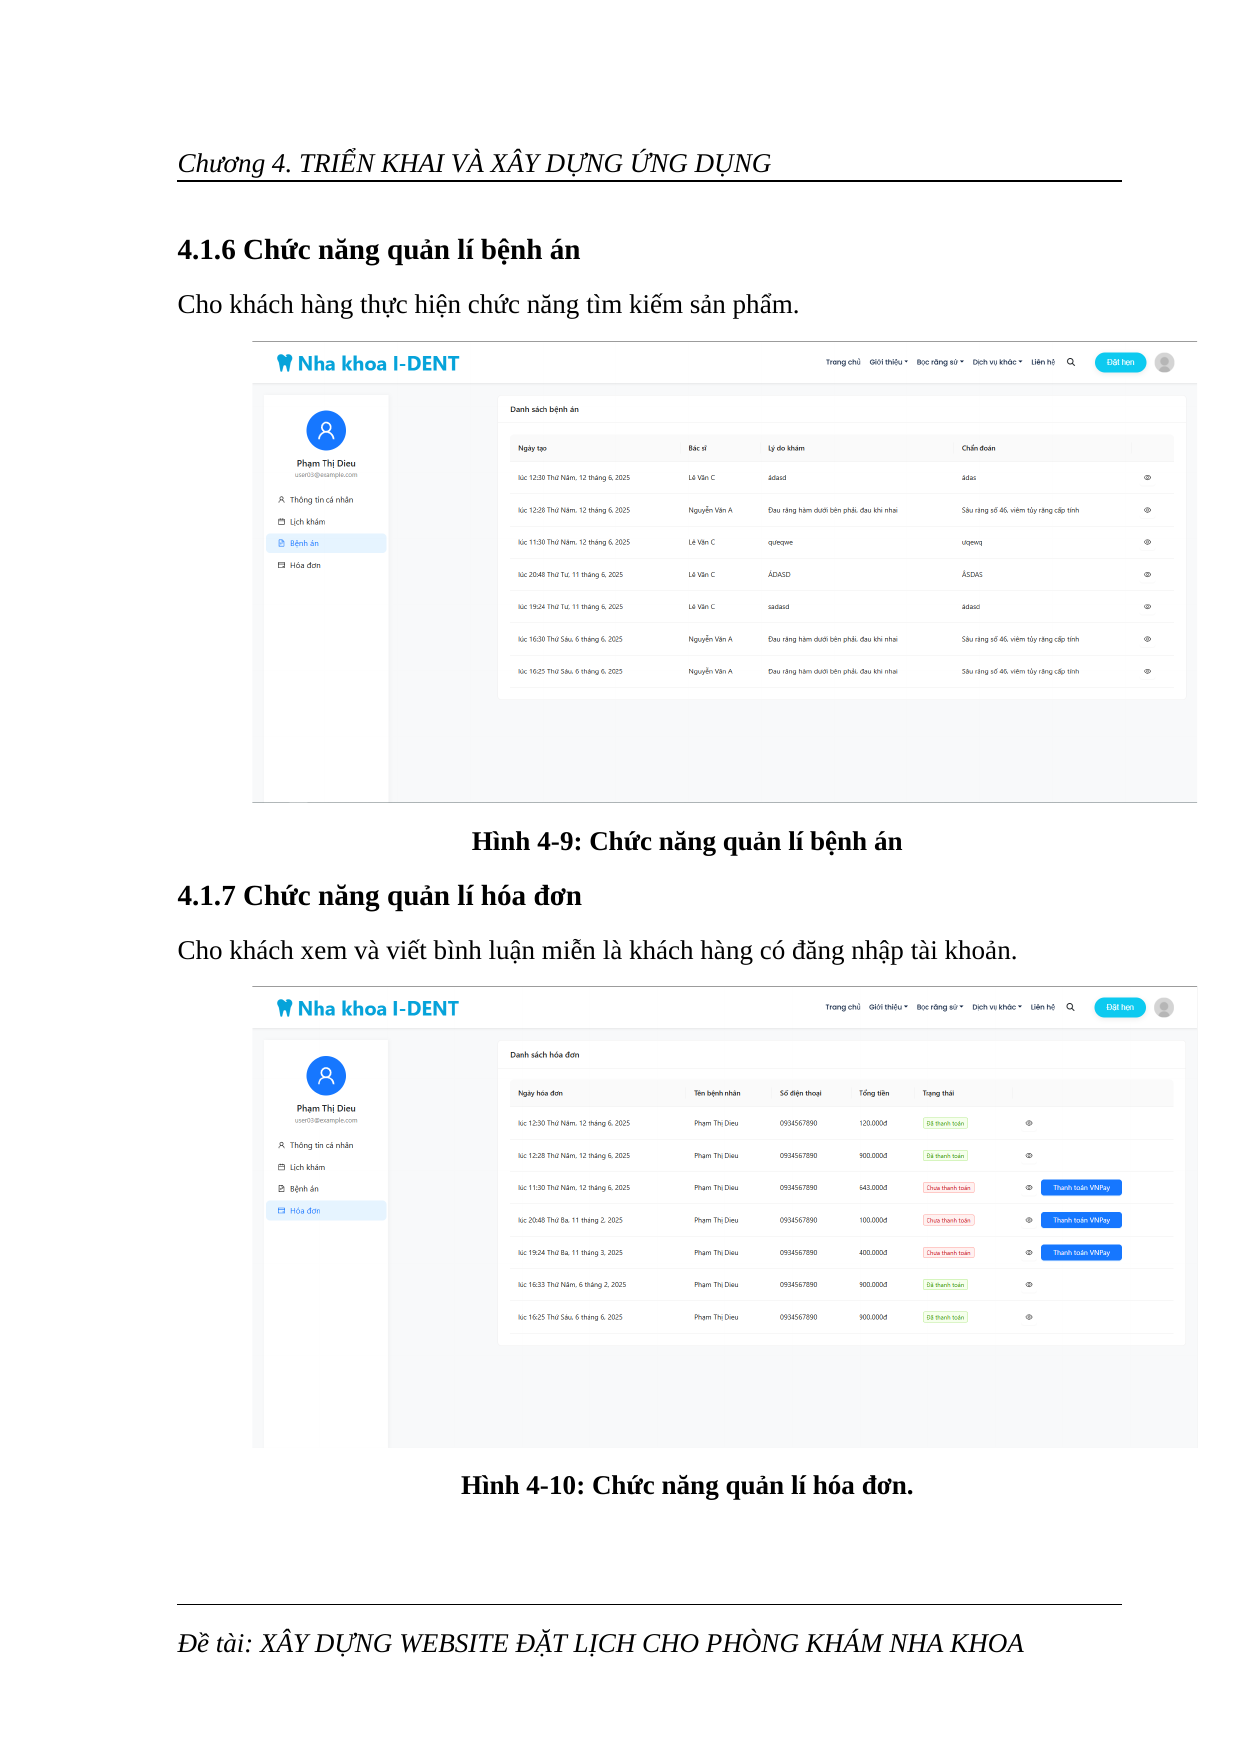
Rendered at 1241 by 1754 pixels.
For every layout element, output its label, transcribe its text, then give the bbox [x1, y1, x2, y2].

text Cho khách hàng thực hiện chức năng tìm kiếm sản phẩm. [177, 288, 1122, 319]
text 4.1.6 Chức năng quản lí bệnh án [177, 232, 1122, 266]
text 4.1.7 Chức năng quản lí hóa đơn [177, 878, 1122, 911]
picture [252, 986, 1198, 1448]
picture [252, 341, 1198, 803]
text Cho khách xem và viết bình luận miễn là khách hàng có đăng nhập tài khoản. [177, 934, 1122, 965]
